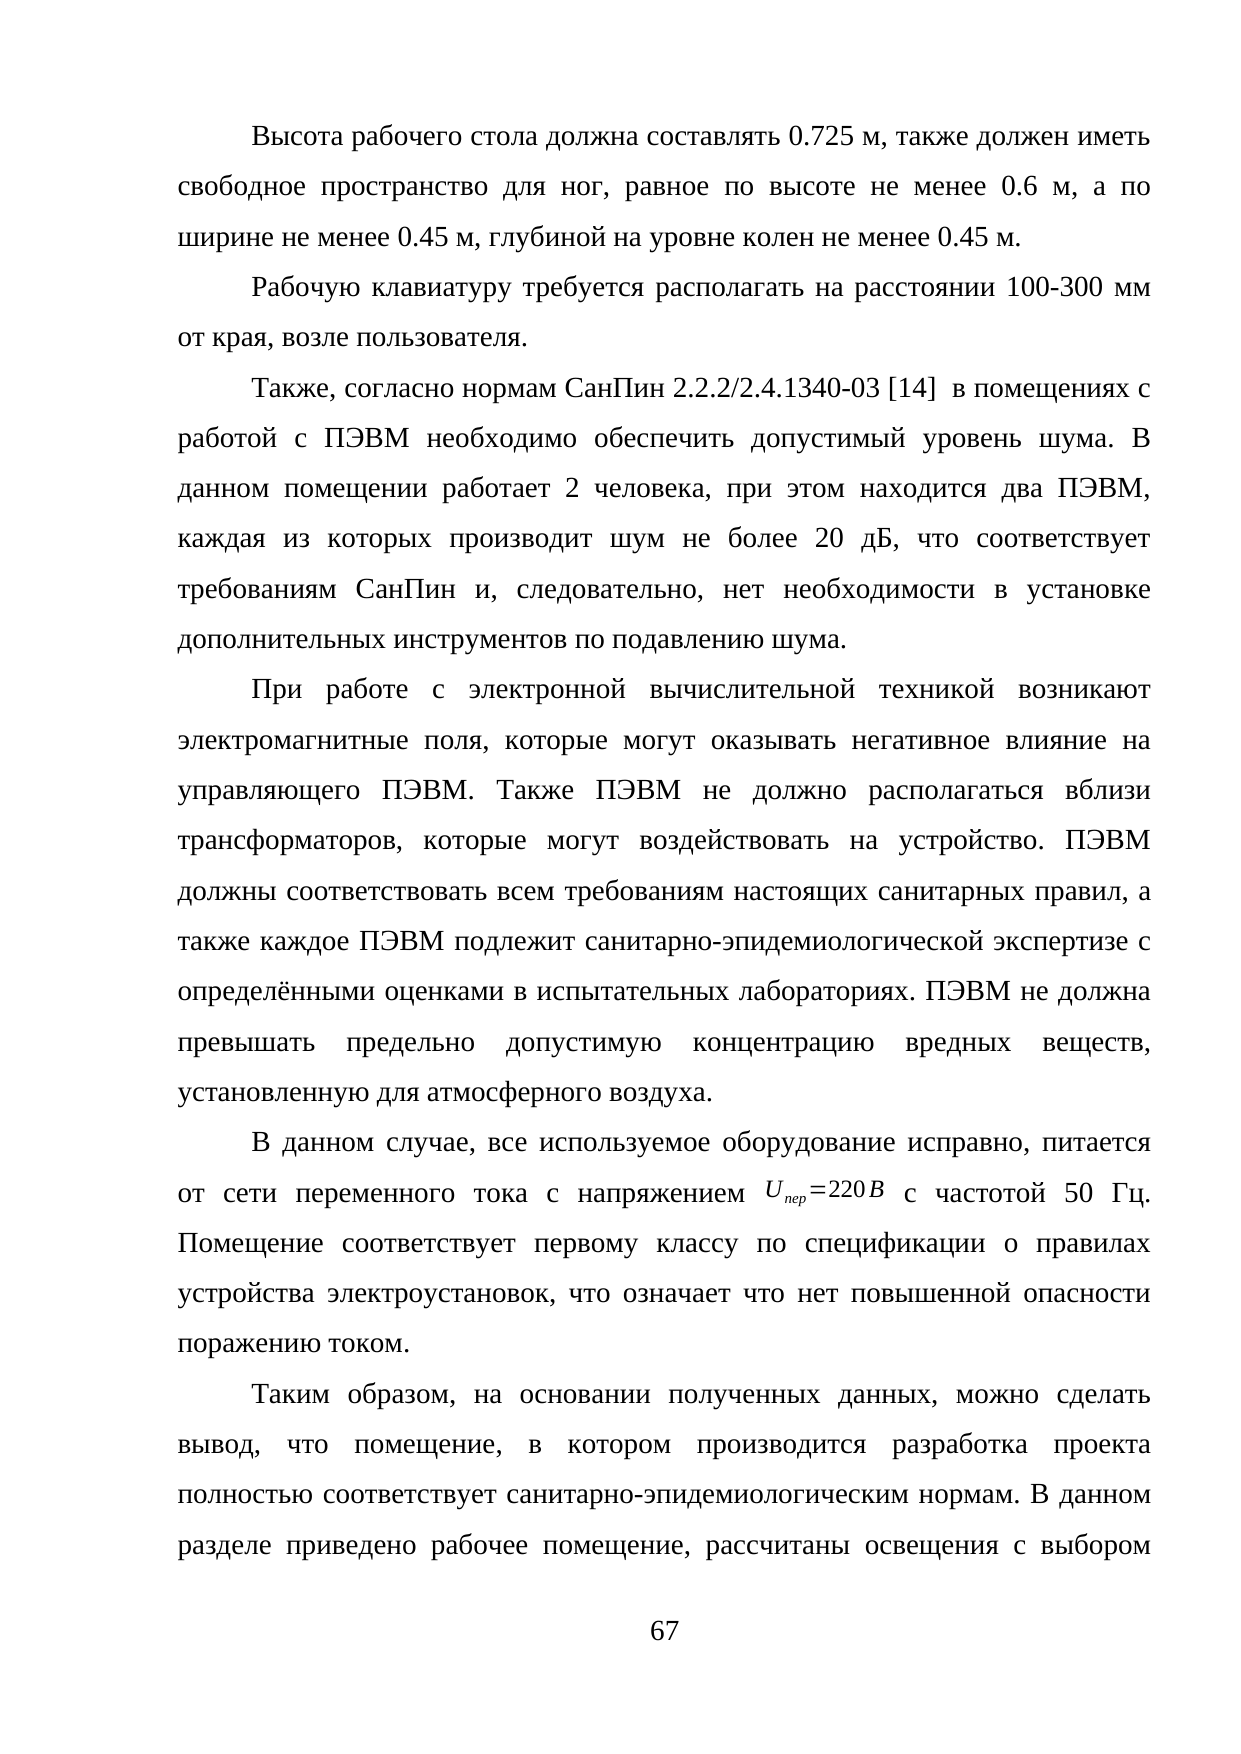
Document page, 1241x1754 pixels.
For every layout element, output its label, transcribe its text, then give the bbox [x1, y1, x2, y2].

text Рабочую клавиатуру требуется располагать на расстоянии 100-300 мм от края, возле пользователя. [177, 269, 1152, 353]
text Также, согласно нормам СанПин 2.2.2/2.4.1340-03 [14] в помещениях с работой с ПЭВМ необходимо обеспечить допустимый уровень шума. В данном помещении работает 2 человека, при этом находится два ПЭВМ, каждая из которых производит шум не более 20 дБ, что соответствует требованиям СанПин и, следовательно, нет необходимости в установке дополнительных инструментов по подавлению шума. [177, 370, 1152, 655]
text При работе с электронной вычислительной техникой возникают электромагнитные поля, которые могут оказывать негативное влияние на управляющего ПЭВМ. Также ПЭВМ не должно располагаться вблизи трансформаторов, которые могут воздействовать на устройство. ПЭВМ должны соответствовать всем требованиям настоящих санитарных правил, а также каждое ПЭВМ подлежит санитарно-эпидемиологической экспертизе с определёнными оценками в испытательных лабораториях. ПЭВМ не должна превышать предельно допустимую концентрацию вредных веществ, установленную для атмосферного воздуха. [177, 672, 1152, 1108]
text В данном случае, все используемое оборудование исправно, питается от сети переменного тока с напряжением с частотой 50 Гц. Помещение соответствует первому классу по спецификации о правилах устройства электроустановок, что означает что нет повышенной опасности поражению током. [177, 1124, 1152, 1359]
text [177, 1376, 1152, 1560]
text Высота рабочего стола должна составлять 0.725 м, также должен иметь свободное пространство для ног, равное по высоте не менее 0.6 м, а по ширине не менее 0.45 м, глубиной на уровне колен не менее 0.45 м. [177, 118, 1152, 252]
